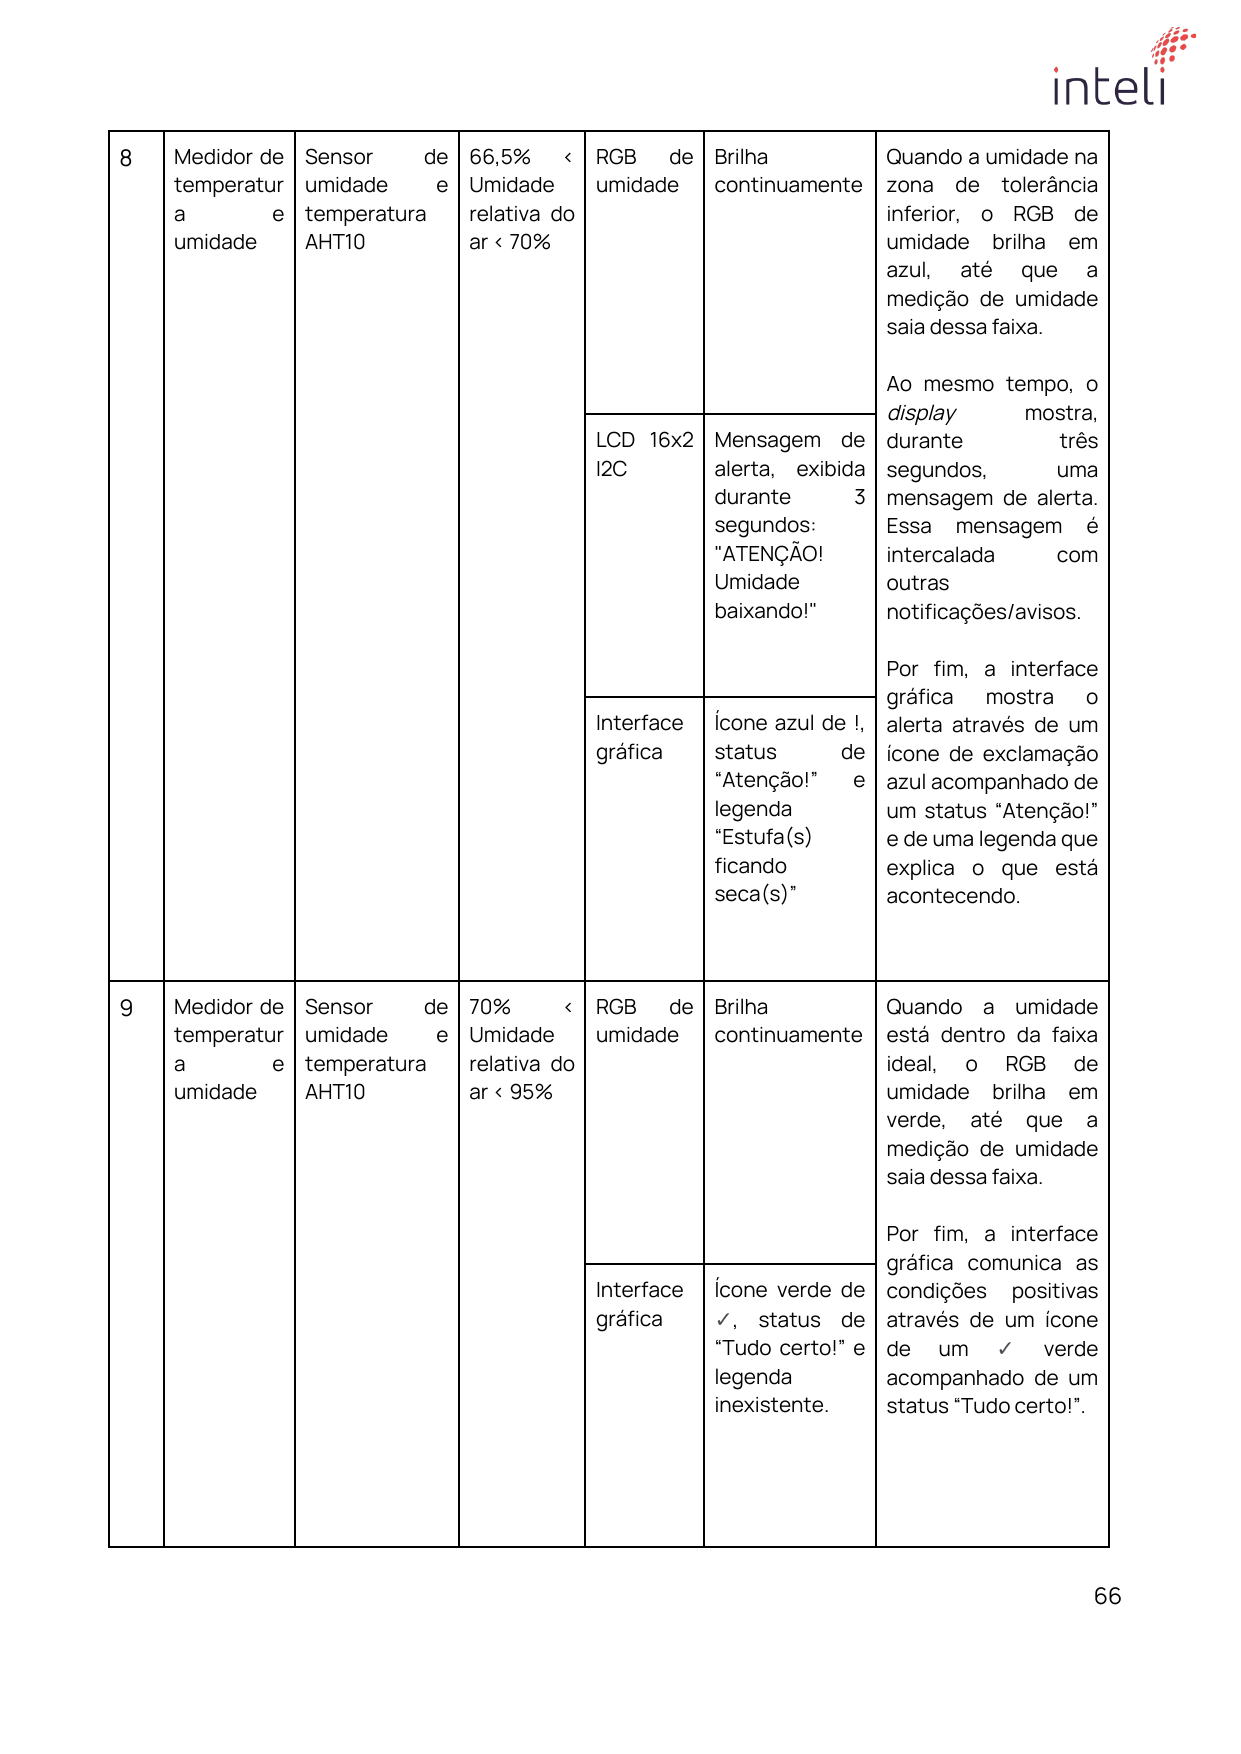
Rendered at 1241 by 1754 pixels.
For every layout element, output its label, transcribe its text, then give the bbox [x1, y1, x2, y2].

table_cell 9 [110, 982, 163, 1546]
table_cell Interface gráfica [586, 1265, 703, 1546]
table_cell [296, 982, 458, 1546]
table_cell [165, 132, 294, 979]
table_cell Interface gráfica [586, 698, 703, 979]
table_cell RGB de umidade [586, 132, 703, 413]
table_cell 8 [110, 132, 163, 979]
table_cell RGB de umidade [586, 982, 703, 1263]
table_cell Ícone verde de , status de “Tudo certo!” e legenda inexistente. [705, 1265, 875, 1546]
table_cell Mensagem de alerta, exibida durante 3 segundos: "ATENÇÃO! Umidade baixando!" [705, 415, 875, 696]
picture [1054, 27, 1197, 105]
table_cell Brilha continuamente [705, 132, 875, 413]
table_cell 70% < Umidade relativa do ar < 95% [460, 982, 584, 1546]
table_cell Quando a umidade está dentro da faixa ideal, o RGB de umidade brilha em verde, até que a medição de umidade saia dessa faixa. Por fim, a interface gráfica comunica as condições positivas através de um ícone de um verde acompanhado de um status “Tudo certo!”. [877, 982, 1108, 1546]
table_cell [296, 132, 458, 979]
table_cell Ícone azul de !, status de “Atenção!” e legenda “Estufa(s) ficando seca(s)” [705, 698, 875, 979]
table_cell 66,5% < Umidade relativa do ar < 70% [460, 132, 584, 979]
table_cell LCD 16x2 I2C [586, 415, 703, 696]
table_cell Brilha continuamente [705, 982, 875, 1263]
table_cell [165, 982, 294, 1546]
table_cell Quando a umidade na zona de tolerância inferior, o RGB de umidade brilha em azul, até que a medição de umidade saia dessa faixa. Ao mesmo tempo, o display mostra, durante três segundos, uma mensagem de alerta. Essa mensagem é intercalada com outras notificações/avisos. Por fim, a interface gráfica mostra o alerta através de um ícone de exclamação azul acompanhado de um status “Atenção!” e de uma legenda que explica o que está acontecendo. [877, 132, 1108, 979]
